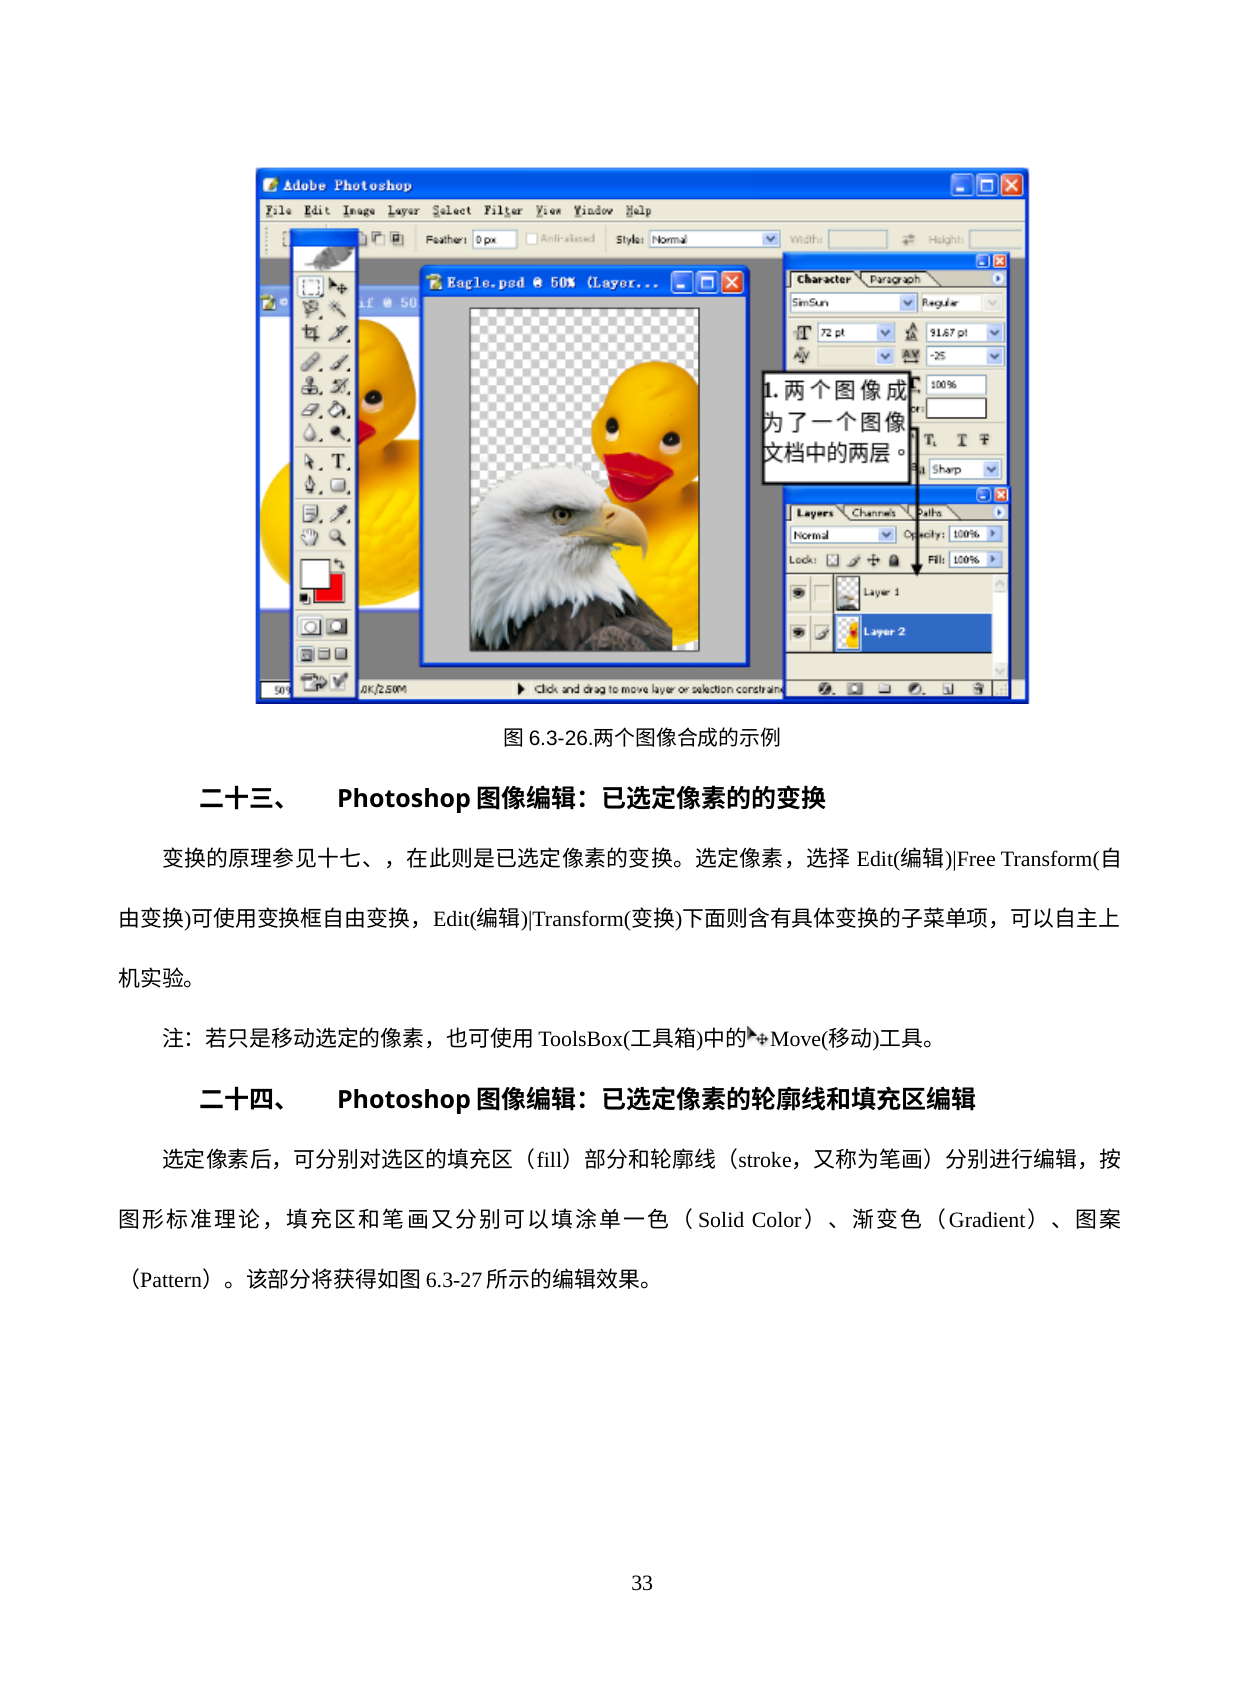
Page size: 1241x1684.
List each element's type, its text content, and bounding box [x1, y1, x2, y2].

text 变换的原理参见十七、，在此则是已选定像素的变换。选定像素，选择Edit(编辑)|Free Transform(自由变换)可使用变换框自由变换，Edit(编辑)|Transform(变换)下面则含有具体变换的子菜单项，可以自主上机实验。 [118, 827, 1122, 1007]
picture [746, 1025, 770, 1047]
list Photoshop图像编辑：已选定像素的轮廓线和填充区编辑 [199, 1067, 1122, 1128]
text 注：若只是移动选定的像素，也可使用ToolsBox(工具箱)中的Move(移动)工具。 [118, 1007, 1122, 1067]
list Photoshop图像编辑：已选定像素的的变换 [199, 766, 1122, 827]
